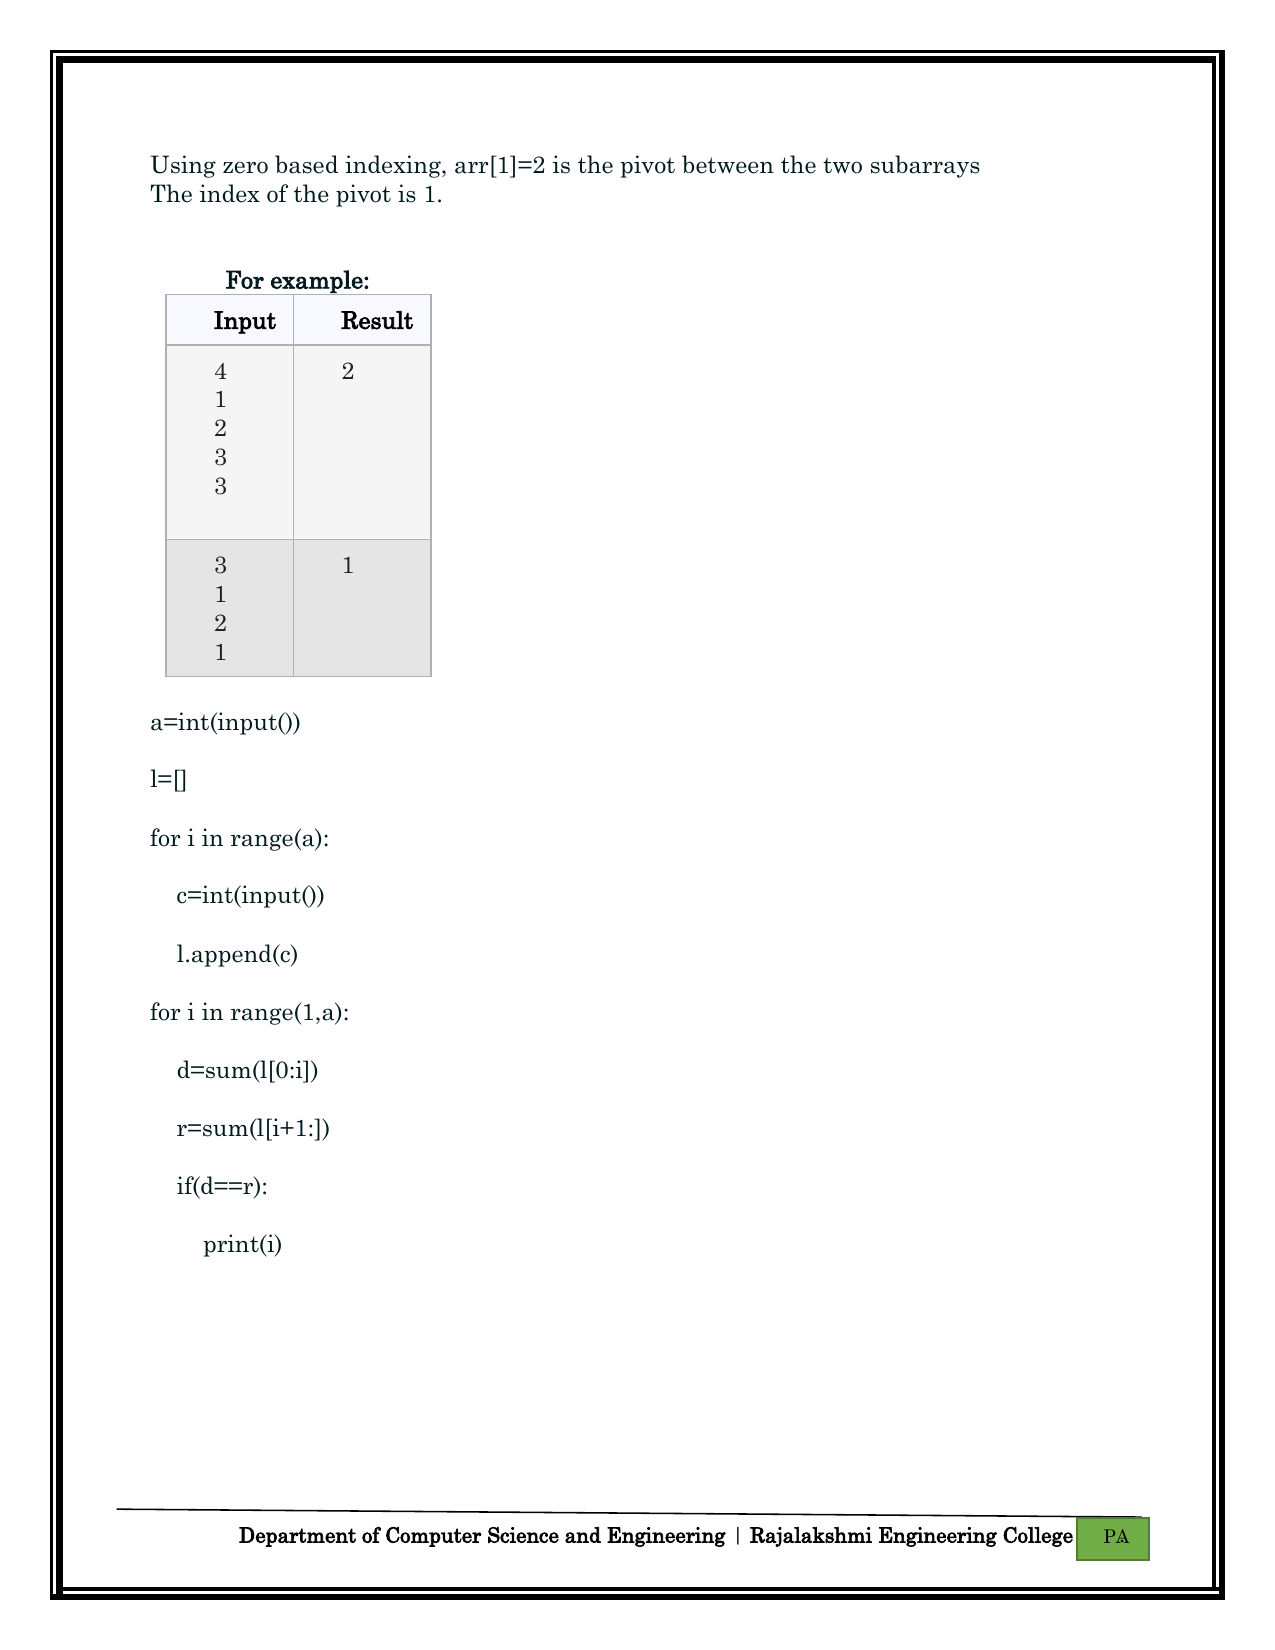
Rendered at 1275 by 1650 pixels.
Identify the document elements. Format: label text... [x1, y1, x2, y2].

text if(d==r): [150, 1170, 1125, 1199]
text l=[] [150, 764, 1125, 793]
text print(i) [150, 1228, 1125, 1257]
text a=int(input()) [150, 706, 1125, 735]
text for i in range(a): [150, 822, 1125, 851]
text r=sum(l[i+1:]) [150, 1112, 1125, 1141]
text The index of the pivot is 1. [150, 179, 1125, 208]
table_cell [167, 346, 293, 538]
text for i in range(1,a): [150, 996, 1125, 1025]
text Using zero based indexing, arr[1]=2 is the pivot between the two subarrays [150, 150, 1125, 179]
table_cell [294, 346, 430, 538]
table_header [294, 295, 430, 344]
text c=int(input()) [150, 880, 1125, 909]
text d=sum(l[0:i]) [150, 1054, 1125, 1083]
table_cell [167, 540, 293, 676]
text For example: [225, 264, 1125, 293]
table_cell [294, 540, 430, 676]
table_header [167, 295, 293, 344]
text l.append(c) [150, 938, 1125, 967]
